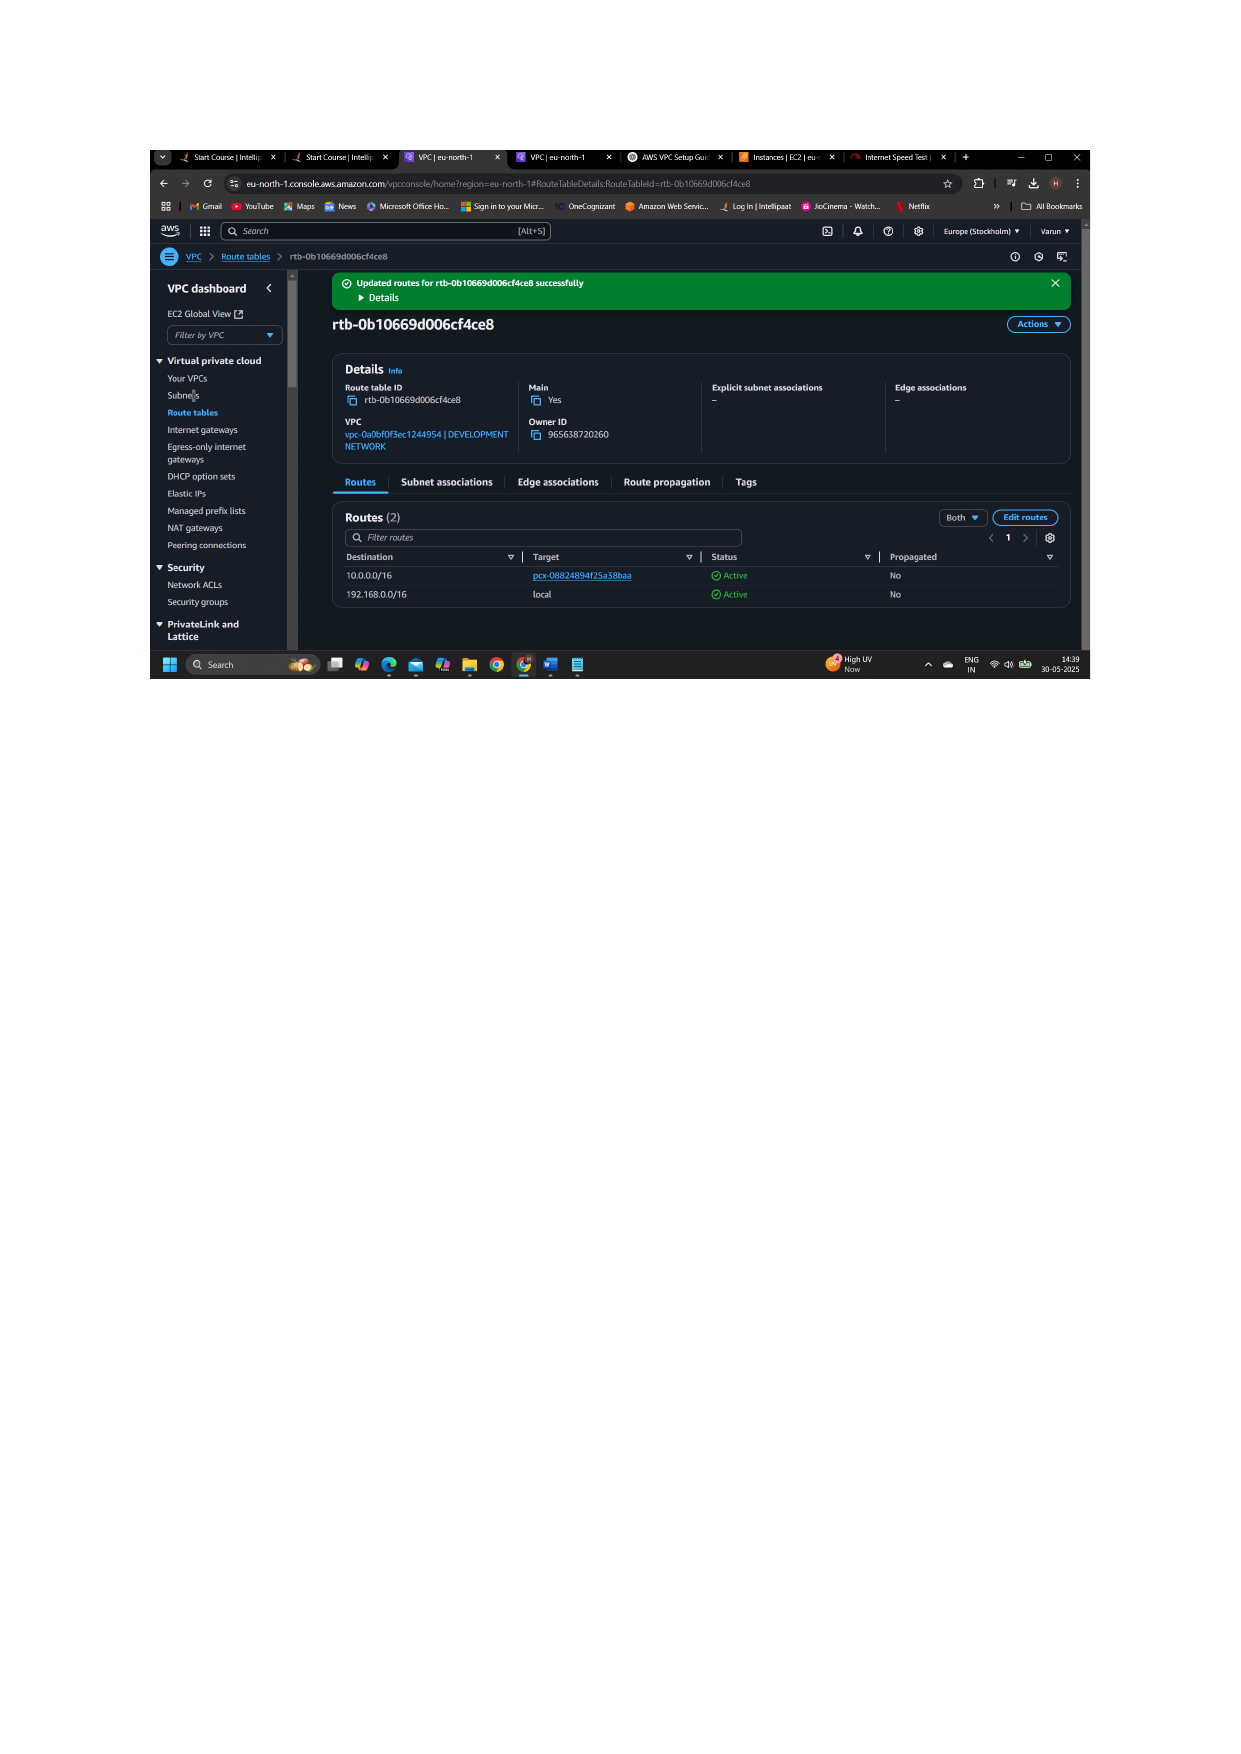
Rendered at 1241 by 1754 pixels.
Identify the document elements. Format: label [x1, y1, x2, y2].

picture [150, 150, 1091, 679]
